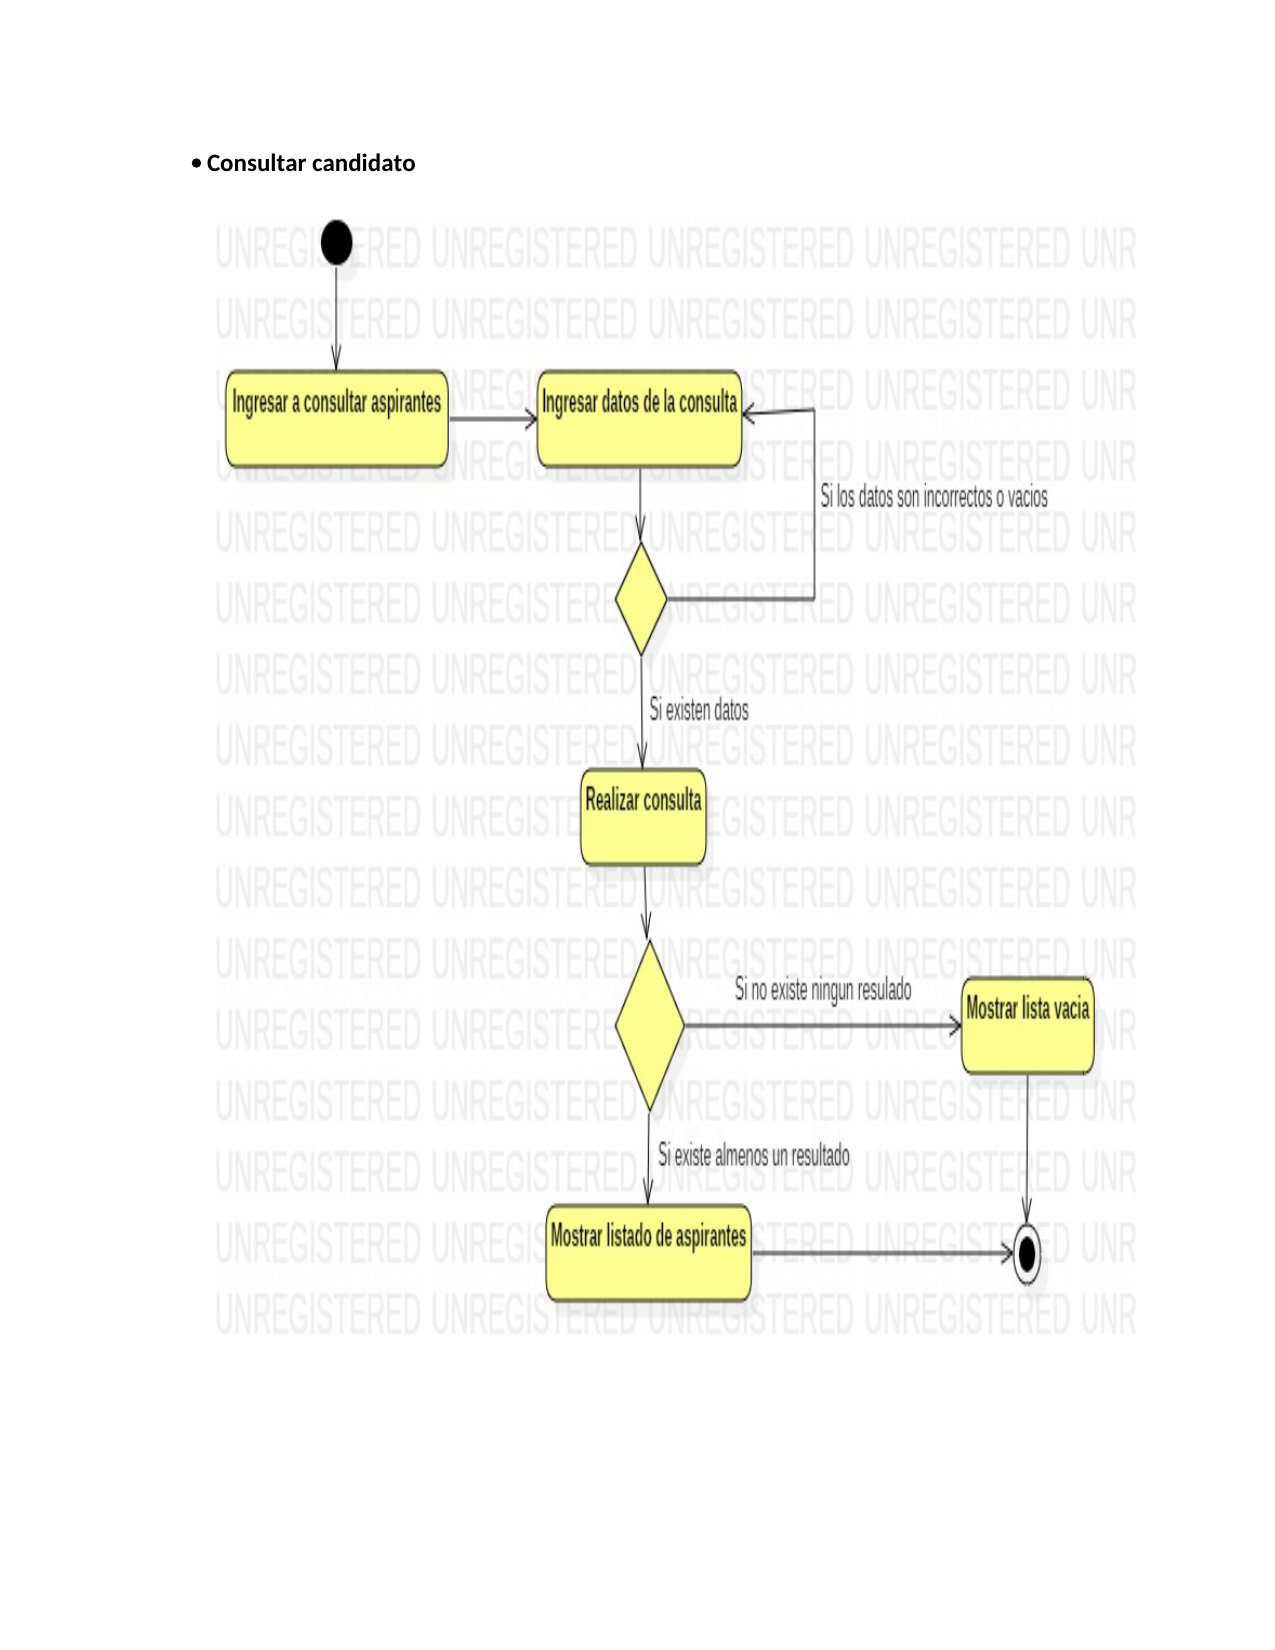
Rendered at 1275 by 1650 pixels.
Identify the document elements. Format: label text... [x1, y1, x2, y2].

list Consultar candidato [192, 148, 1098, 178]
picture [215, 197, 1137, 1396]
